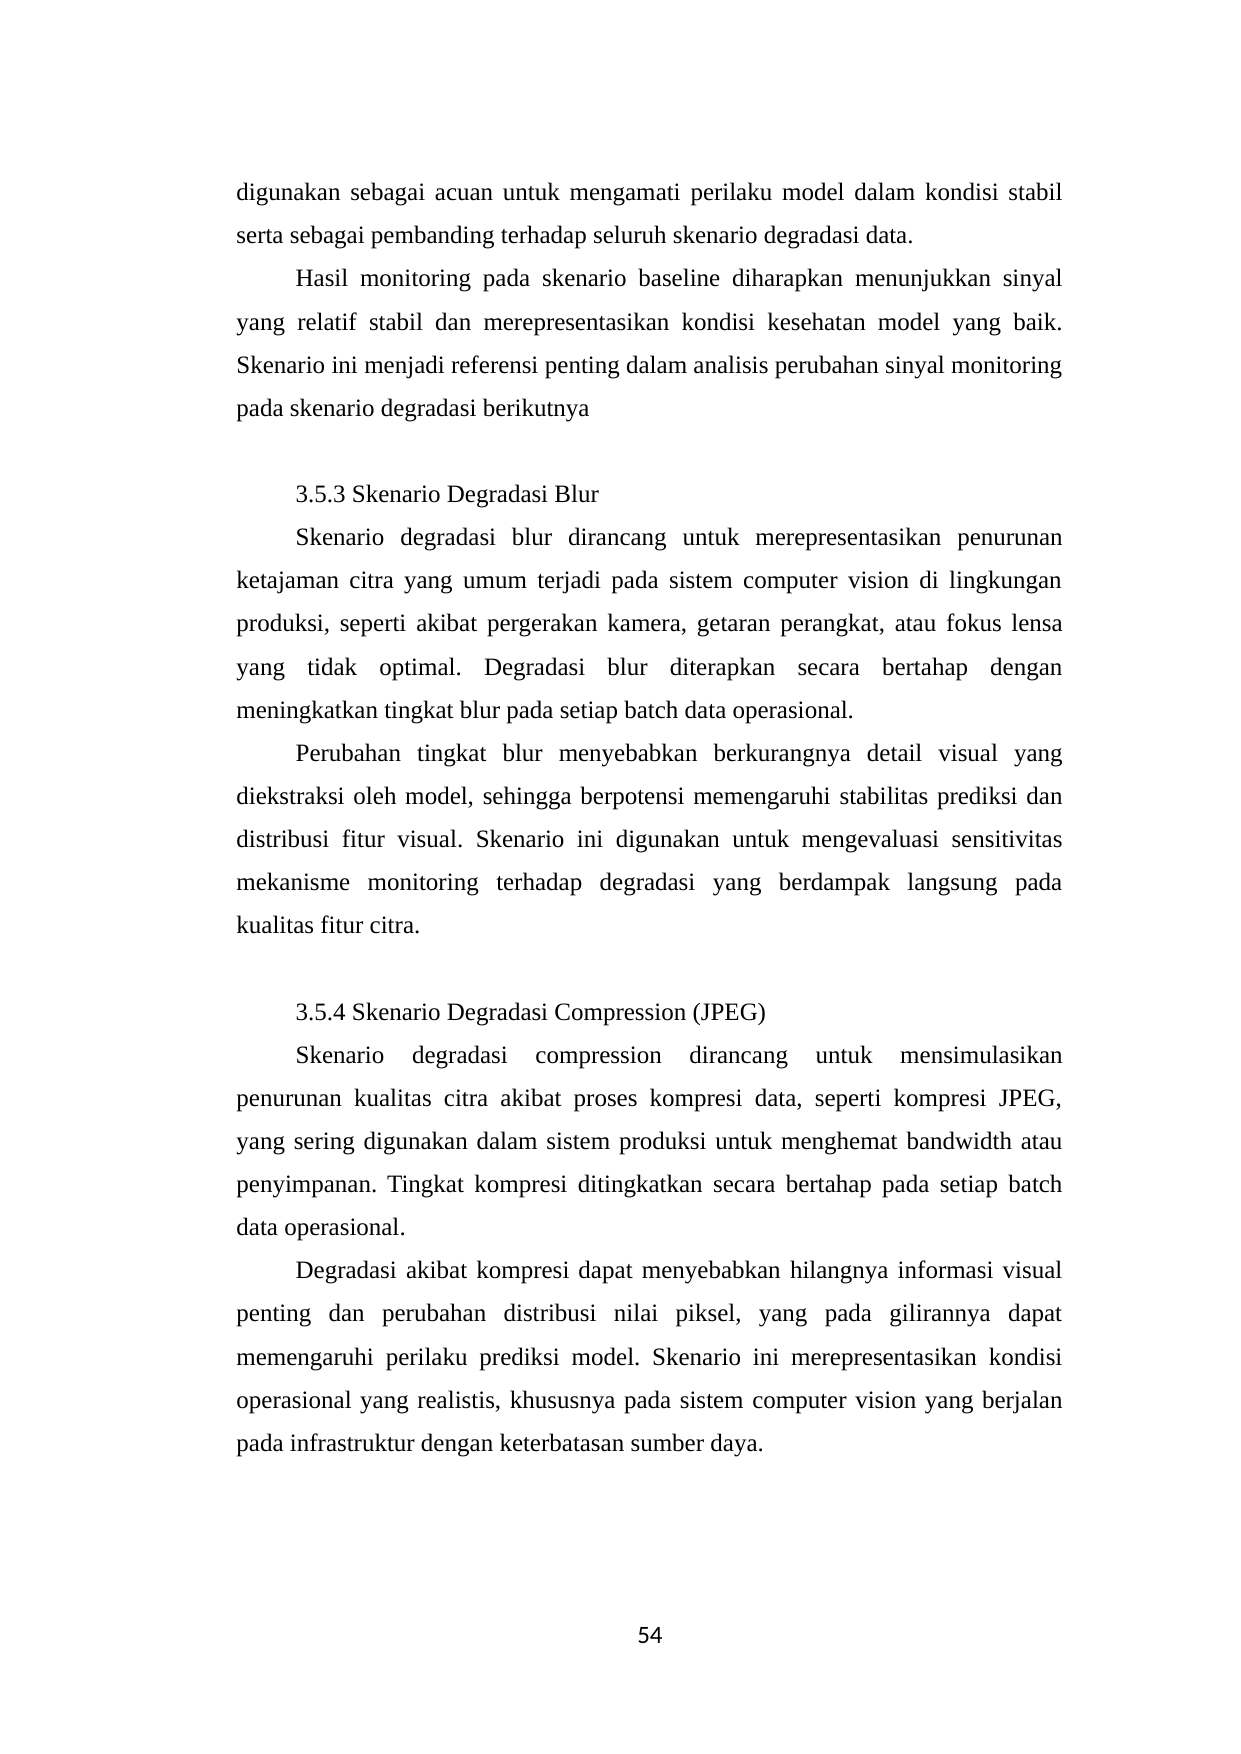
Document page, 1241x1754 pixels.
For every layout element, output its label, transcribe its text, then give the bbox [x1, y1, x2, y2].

text 3.5.3 Skenario Degradasi Blur [236, 479, 1063, 508]
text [236, 177, 1063, 249]
text Skenario degradasi compression dirancang untuk mensimulasikan penurunan kualitas citra akibat proses kompresi data, seperti kompresi JPEG, yang sering digunakan dalam sistem produksi untuk menghemat bandwidth atau penyimpanan. Tingkat kompresi ditingkatkan secara bertahap pada setiap batch data operasional. [236, 1040, 1063, 1241]
text 3.5.4 Skenario Degradasi Compression (JPEG) [236, 997, 1063, 1025]
text Skenario degradasi blur dirancang untuk merepresentasikan penurunan ketajaman citra yang umum terjadi pada sistem computer vision di lingkungan produksi, seperti akibat pergerakan kamera, getaran perangkat, atau fokus lensa yang tidak optimal. Degradasi blur diterapkan secara bertahap dengan meningkatkan tingkat blur pada setiap batch data operasional. [236, 522, 1063, 723]
text Perubahan tingkat blur menyebabkan berkurangnya detail visual yang diekstraksi oleh model, sehingga berpotensi memengaruhi stabilitas prediksi dan distribusi fitur visual. Skenario ini digunakan untuk mengevaluasi sensitivitas mekanisme monitoring terhadap degradasi yang berdampak langsung pada kualitas fitur citra. [236, 738, 1063, 939]
text Degradasi akibat kompresi dapat menyebabkan hilangnya informasi visual penting dan perubahan distribusi nilai piksel, yang pada gilirannya dapat memengaruhi perilaku prediksi model. Skenario ini merepresentasikan kondisi operasional yang realistis, khususnya pada sistem computer vision yang berjalan pada infrastruktur dengan keterbatasan sumber daya. [236, 1255, 1063, 1457]
text Hasil monitoring pada skenario baseline diharapkan menunjukkan sinyal yang relatif stabil dan merepresentasikan kondisi kesehatan model yang baik. Skenario ini menjadi referensi penting dalam analisis perubahan sinyal monitoring pada skenario degradasi berikutnya [236, 263, 1063, 422]
